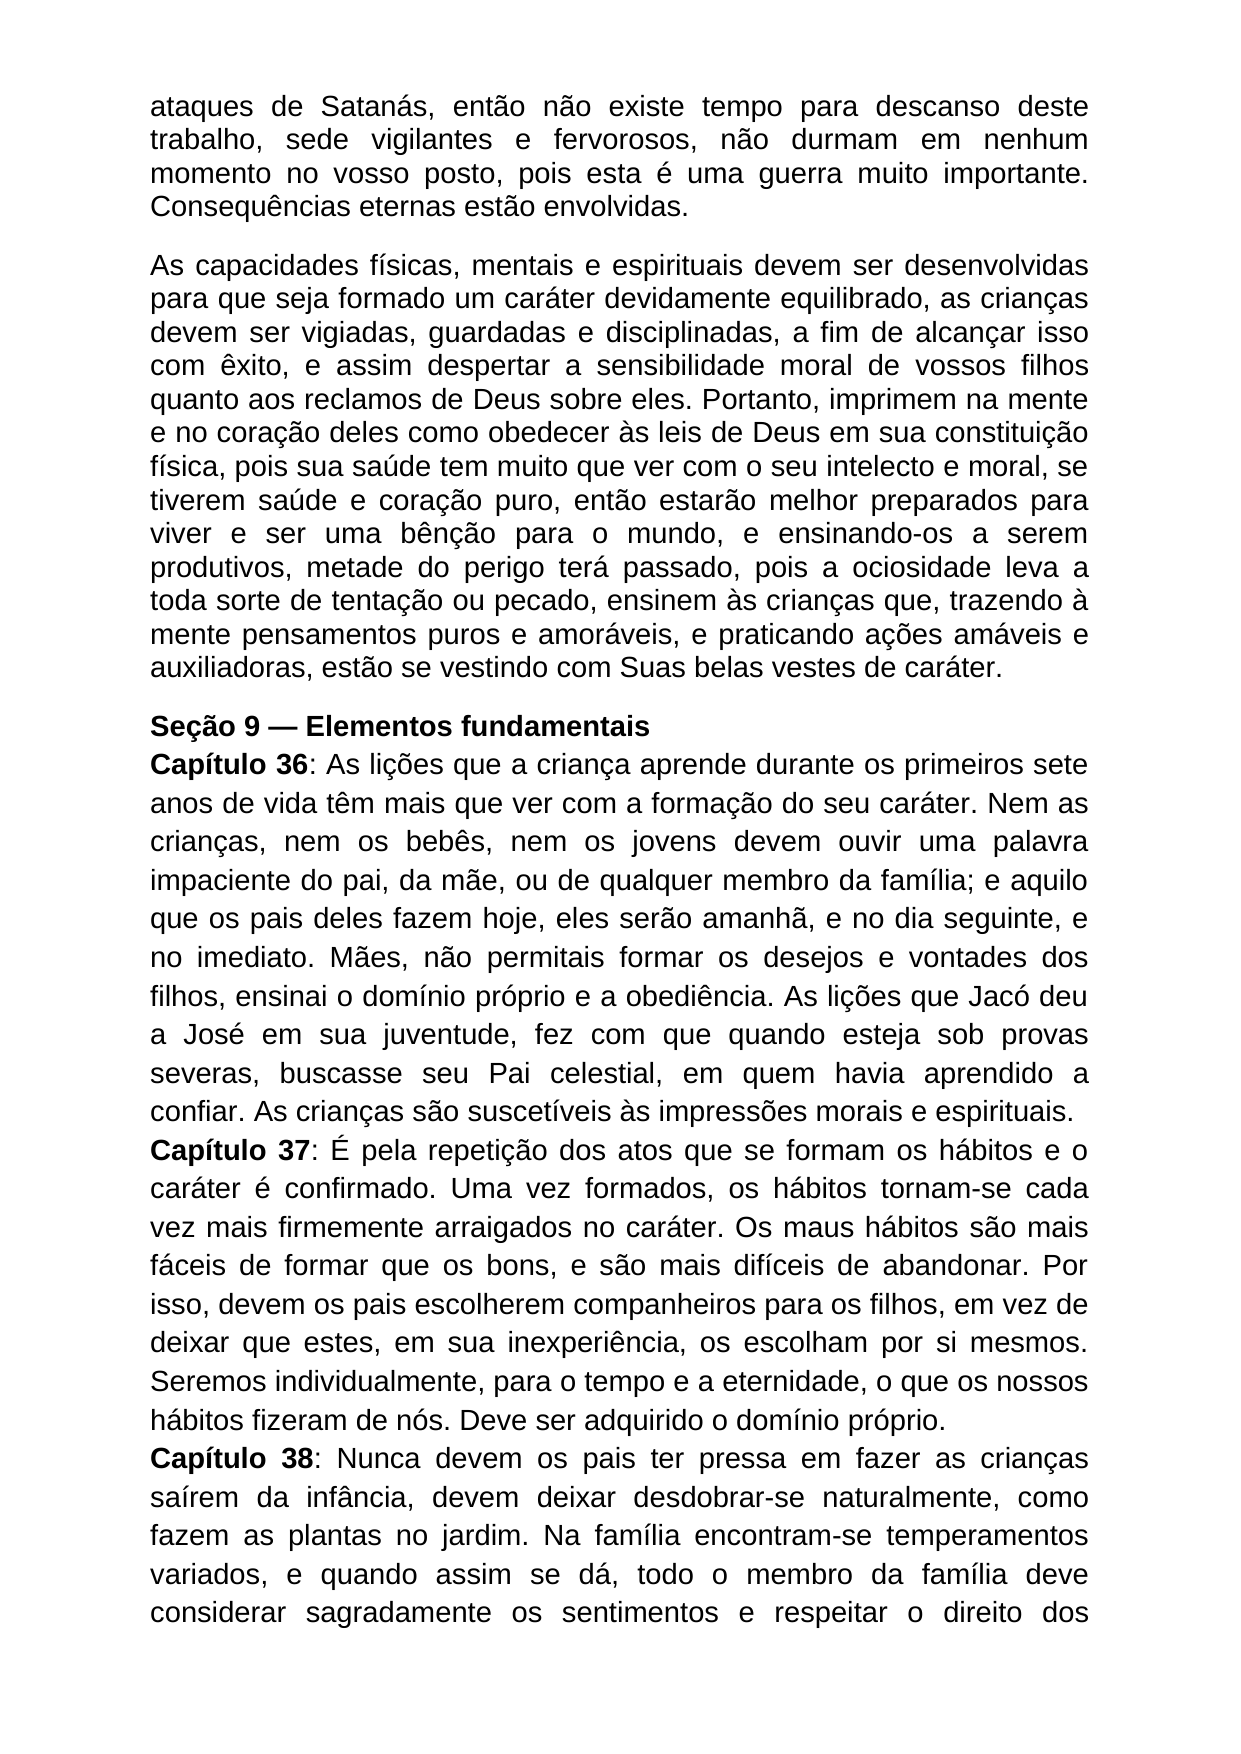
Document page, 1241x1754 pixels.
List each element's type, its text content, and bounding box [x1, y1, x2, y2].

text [150, 1441, 1090, 1629]
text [150, 88, 1090, 223]
text Capítulo 36: As lições que a criança aprende durante os primeiros sete anos de vida têm mais que ver com a formação do seu caráter. Nem as crianças, nem os bebês, nem os jovens devem ouvir uma palavra impaciente do pai, da mãe, ou de qualquer membro da família; e aquilo que os pais deles fazem hoje, eles serão amanhã, e no dia seguinte, e no imediato. Mães, não permitais formar os desejos e vontades dos filhos, ensinai o domínio próprio e a obediência. As lições que Jacó deu a José em sua juventude, fez com que quando esteja sob provas severas, buscasse seu Pai celestial, em quem havia aprendido a confiar. As crianças são suscetíveis às impressões morais e espirituais. [150, 747, 1090, 1128]
text As capacidades físicas, mentais e espirituais devem ser desenvolvidas para que seja formado um caráter devidamente equilibrado, as crianças devem ser vigiadas, guardadas e disciplinadas, a fim de alcançar isso com êxito, e assim despertar a sensibilidade moral de vossos filhos quanto aos reclamos de Deus sobre eles. Portanto, imprimem na mente e no coração deles como obedecer às leis de Deus em sua constituição física, pois sua saúde tem muito que ver com o seu intelecto e moral, se tiverem saúde e coração puro, então estarão melhor preparados para viver e ser uma bênção para o mundo, e ensinando-os a serem produtivos, metade do perigo terá passado, pois a ociosidade leva a toda sorte de tentação ou pecado, ensinem às crianças que, trazendo à mente pensamentos puros e amoráveis, e praticando ações amáveis e auxiliadoras, estão se vestindo com Suas belas vestes de caráter. [150, 248, 1090, 684]
text Capítulo 37: É pela repetição dos atos que se formam os hábitos e o caráter é confirmado. Uma vez formados, os hábitos tornam-se cada vez mais firmemente arraigados no caráter. Os maus hábitos são mais fáceis de formar que os bons, e são mais difíceis de abandonar. Por isso, devem os pais escolherem companheiros para os filhos, em vez de deixar que estes, em sua inexperiência, os escolham por si mesmos. Seremos individualmente, para o tempo e a eternidade, o que os nossos hábitos fizeram de nós. Deve ser adquirido o domínio próprio. [150, 1133, 1090, 1436]
text Seção 9 — Elementos fundamentais [150, 709, 1090, 742]
